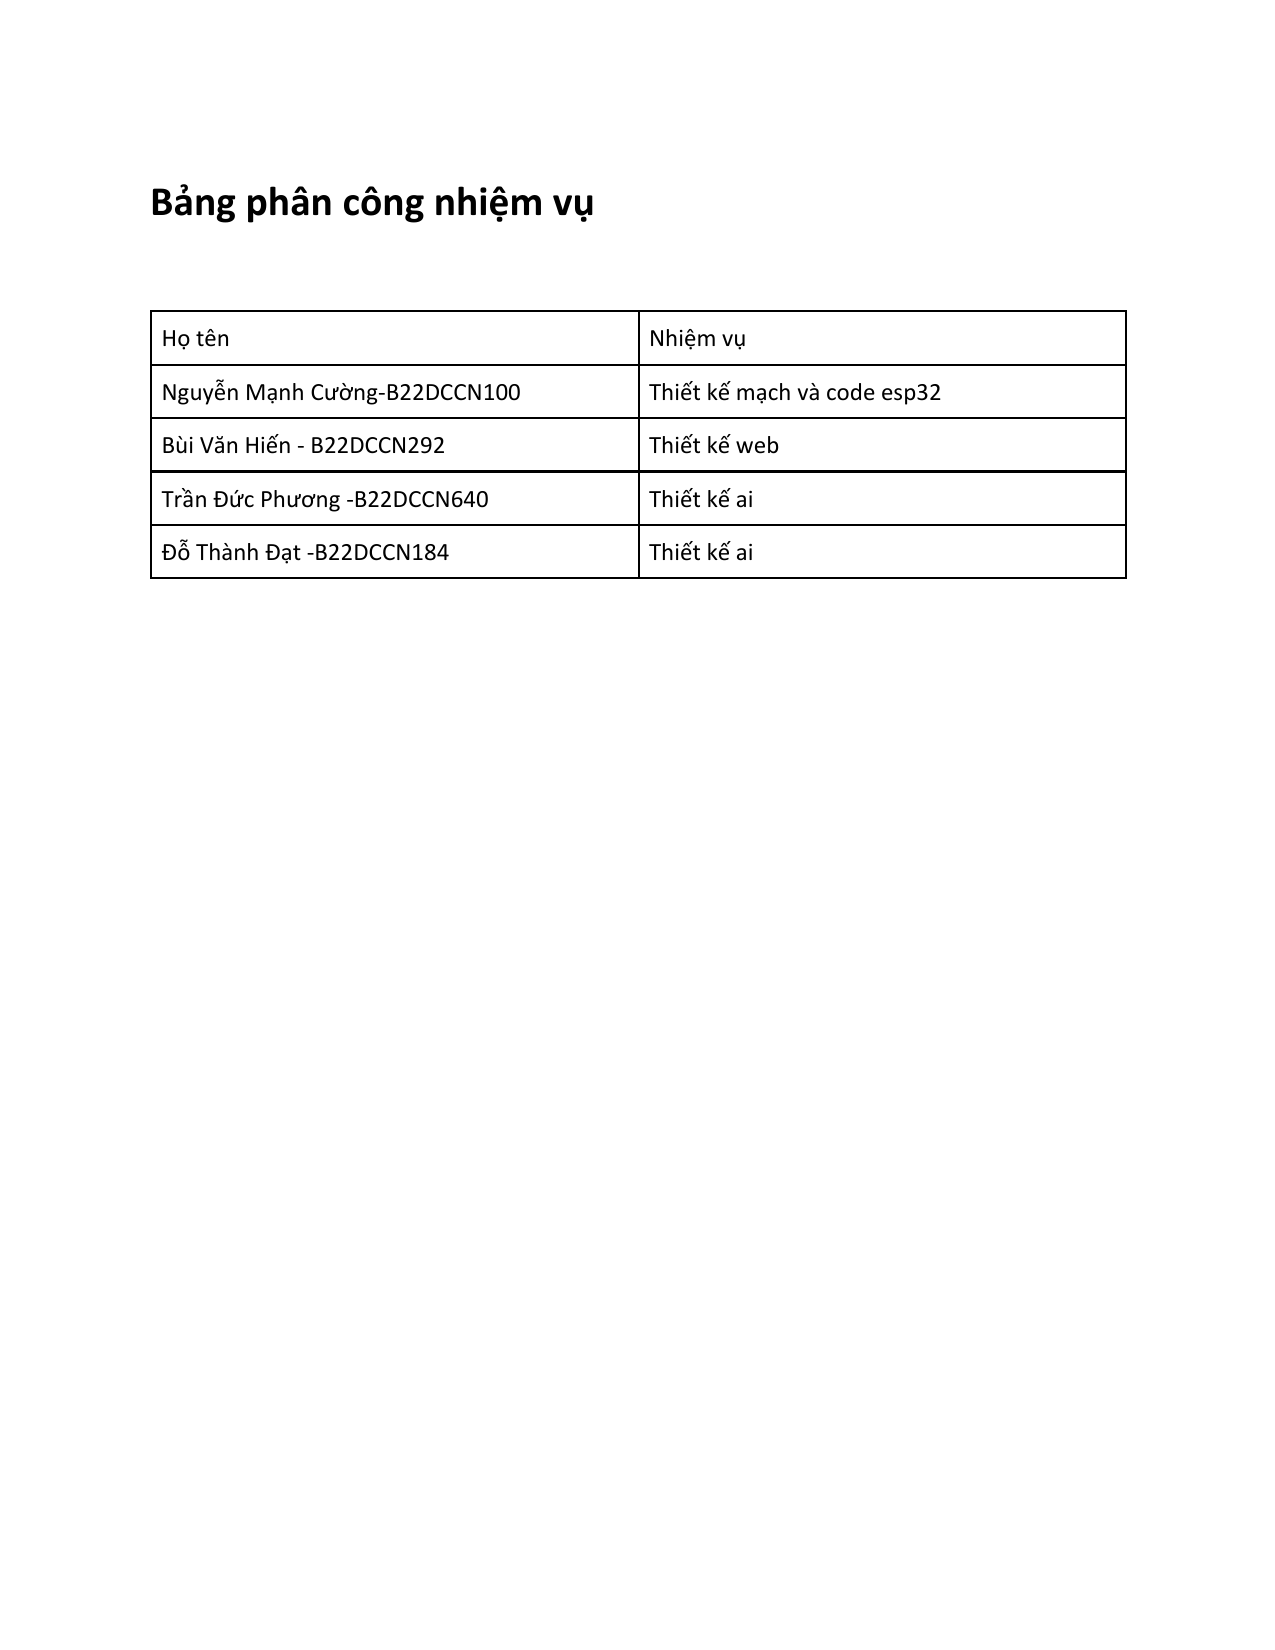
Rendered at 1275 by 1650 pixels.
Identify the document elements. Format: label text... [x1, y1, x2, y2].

subtitle Bảng phân công nhiệm vụ [150, 175, 1125, 226]
